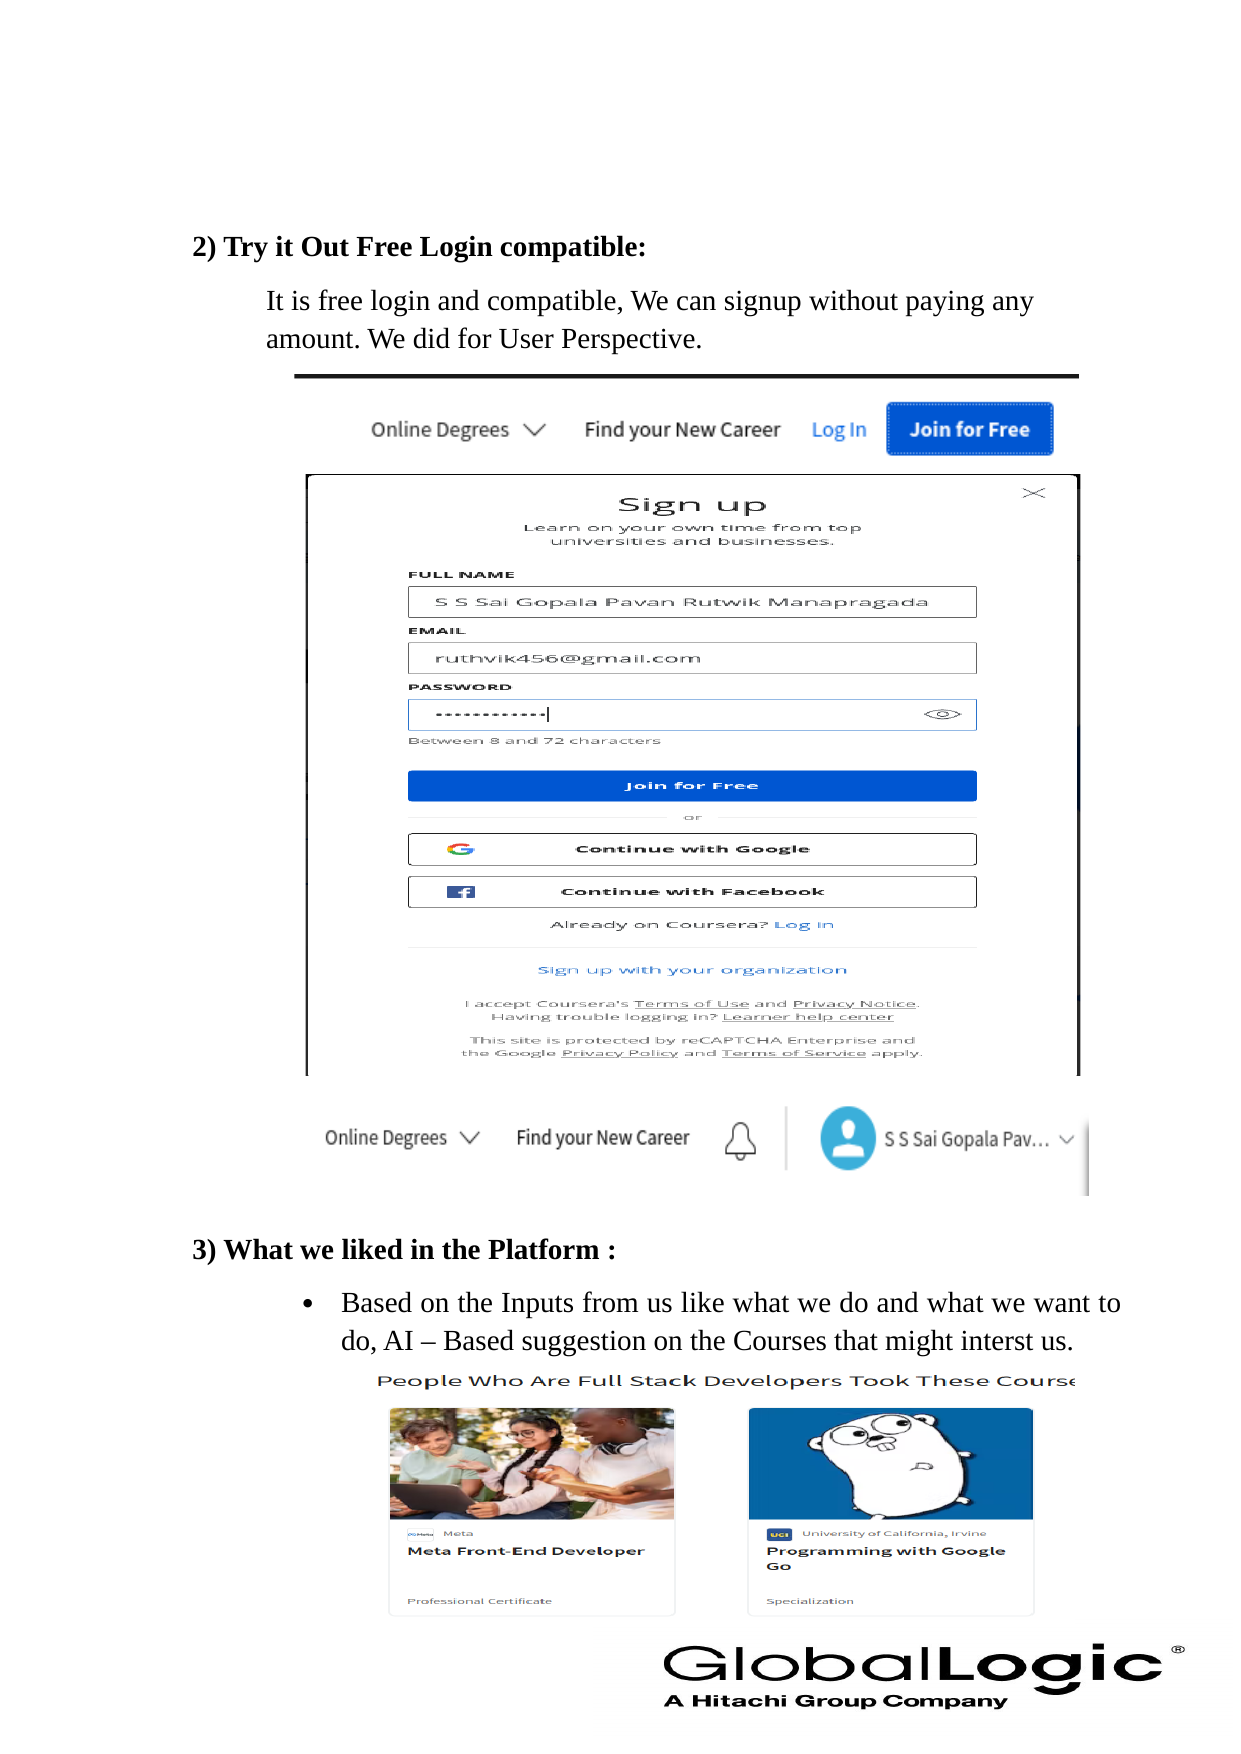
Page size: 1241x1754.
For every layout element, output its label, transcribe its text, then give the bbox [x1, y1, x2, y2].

picture [370, 1375, 1233, 1736]
picture [293, 1106, 1089, 1196]
text It is free login and compatible, We can signup without paying any amount. We did for User Perspective. [118, 283, 1122, 355]
text 2) Try it Out Free Login compatible: [118, 229, 1122, 263]
picture [305, 474, 1081, 1076]
text 3) What we liked in the Platform : [118, 1232, 1122, 1265]
list Based on the Inputs from us like what we do and what we want to do, AI – Based suggestion on the Courses that might interst us. [303, 1285, 1122, 1357]
picture [294, 374, 1079, 470]
